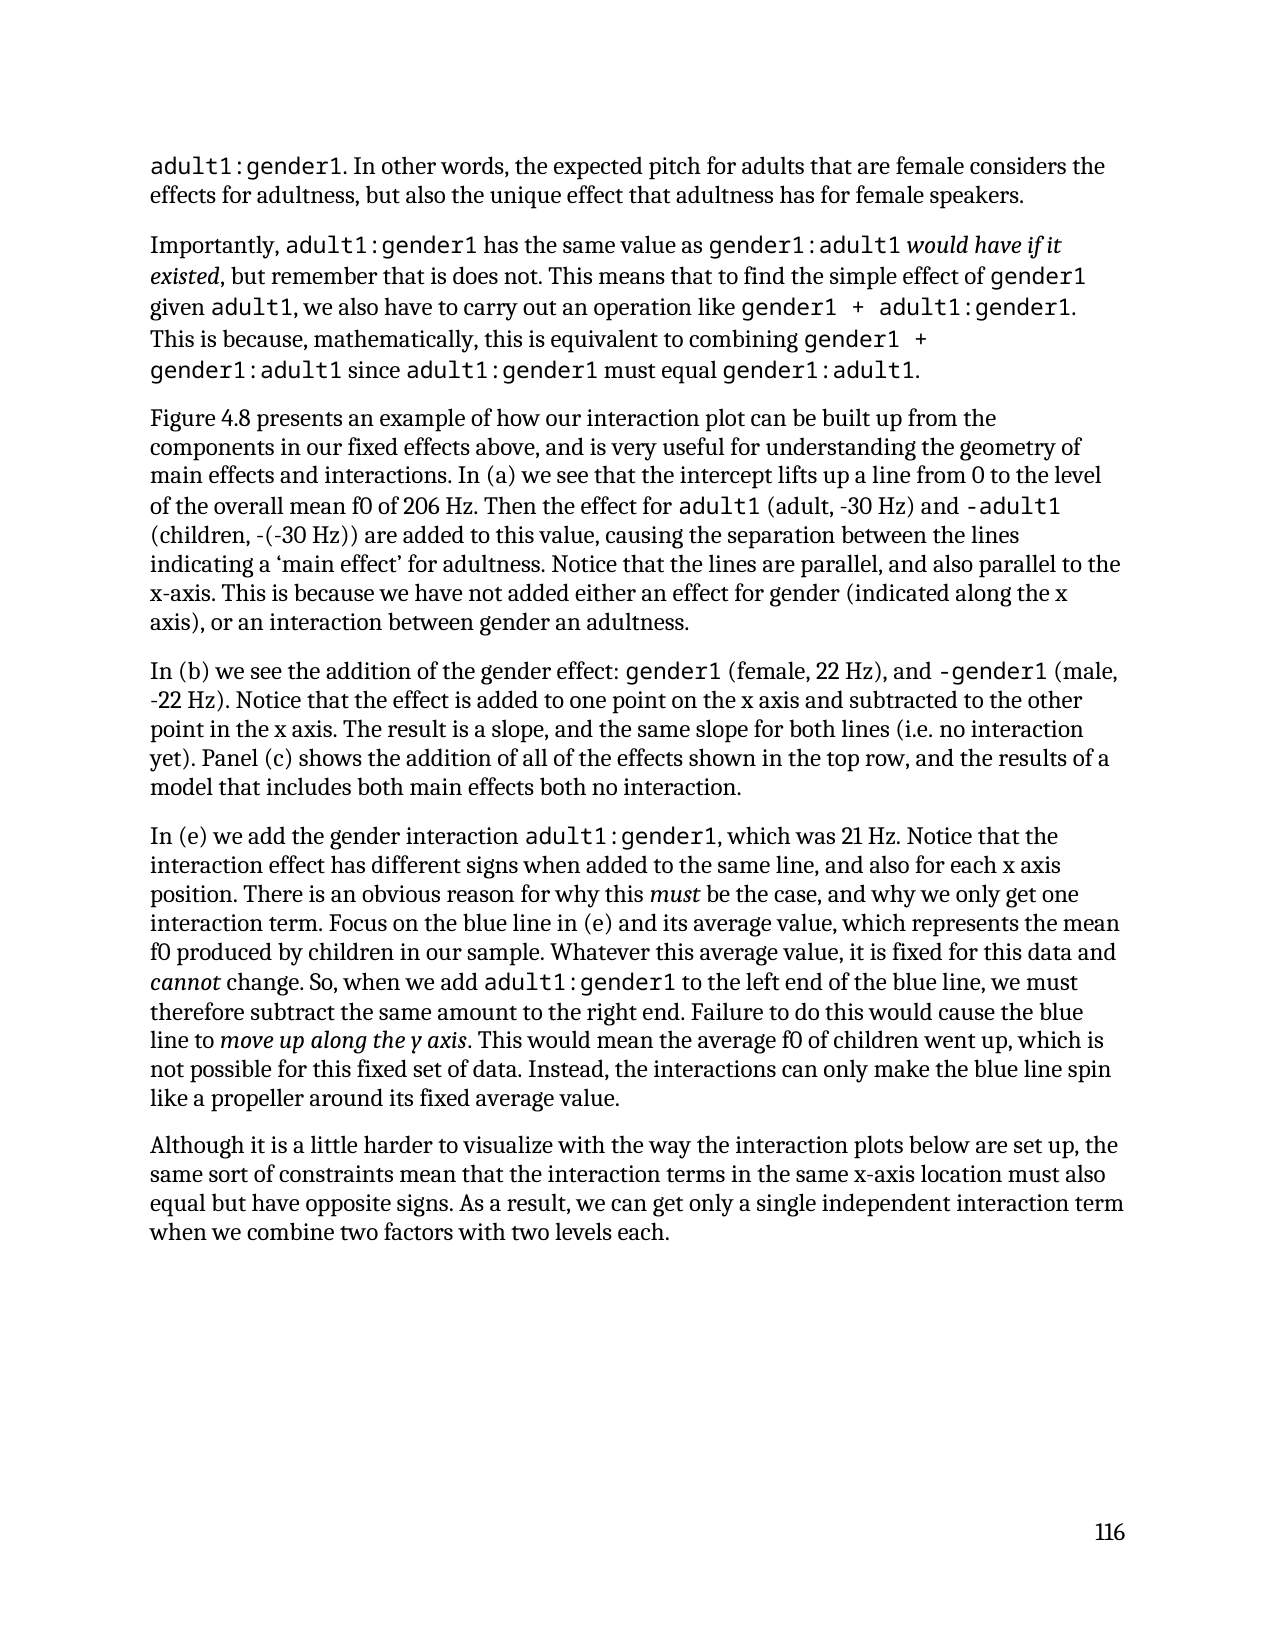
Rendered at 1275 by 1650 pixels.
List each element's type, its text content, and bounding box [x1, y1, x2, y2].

text Figure 4.8 presents an example of how our interaction plot can be built up from the components in our fixed effects above, and is very useful for understanding the geometry of main effects and interactions. In (a) we see that the intercept lifts up a line from 0 to the level of the overall mean f0 of 206 Hz. Then the effect for adult1 (adult, -30 Hz) and -adult1 (children, -(-30 Hz)) are added to this value, causing the separation between the lines indicating a ‘main effect’ for adultness. Notice that the lines are parallel, and also parallel to the x-axis. This is because we have not added either an effect for gender (indicated along the x axis), or an interaction between gender an adultness. [150, 404, 1125, 636]
text In (b) we see the addition of the gender effect: gender1 (female, 22 Hz), and -gender1 (male, -22 Hz). Notice that the effect is added to one point on the x axis and subtracted to the other point in the x axis. The result is a slope, and the same slope for both lines (i.e. no interaction yet). Panel (c) shows the addition of all of the effects shown in the top row, and the results of a model that includes both main effects both no interaction. [150, 655, 1125, 801]
text In (e) we add the gender interaction adult1:gender1, which was 21 Hz. Notice that the interaction effect has different signs when added to the same line, and also for each x axis position. There is an obvious reason for why this must be the case, and why we only get one interaction term. Focus on the blue line in (e) and its average value, which represents the mean f0 produced by children in our sample. Whatever this average value, it is fixed for this data and cannot change. So, when we add adult1:gender1 to the left end of the blue line, we must therefore subtract the same amount to the right end. Failure to do this would cause the blue line to move up along the y axis. This would mean the average f0 of children went up, which is not possible for this fixed set of data. Instead, the interactions can only make the blue line spin like a propeller around its fixed average value. [150, 820, 1125, 1112]
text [150, 150, 1125, 210]
text Importantly, adult1:gender1 has the same value as gender1:adult1 would have if it existed, but remember that is does not. This means that to find the simple effect of gender1 given adult1, we also have to carry out an operation like gender1 + adult1:gender1. This is because, mathematically, this is equivalent to combining gender1 + gender1:adult1 since adult1:gender1 must equal gender1:adult1. [150, 229, 1125, 385]
text Although it is a little harder to visualize with the way the interaction plots below are set up, the same sort of constraints mean that the interaction terms in the same x-axis location must also equal but have opposite signs. As a result, we can get only a single independent interaction term when we combine two factors with two levels each. [150, 1131, 1125, 1246]
